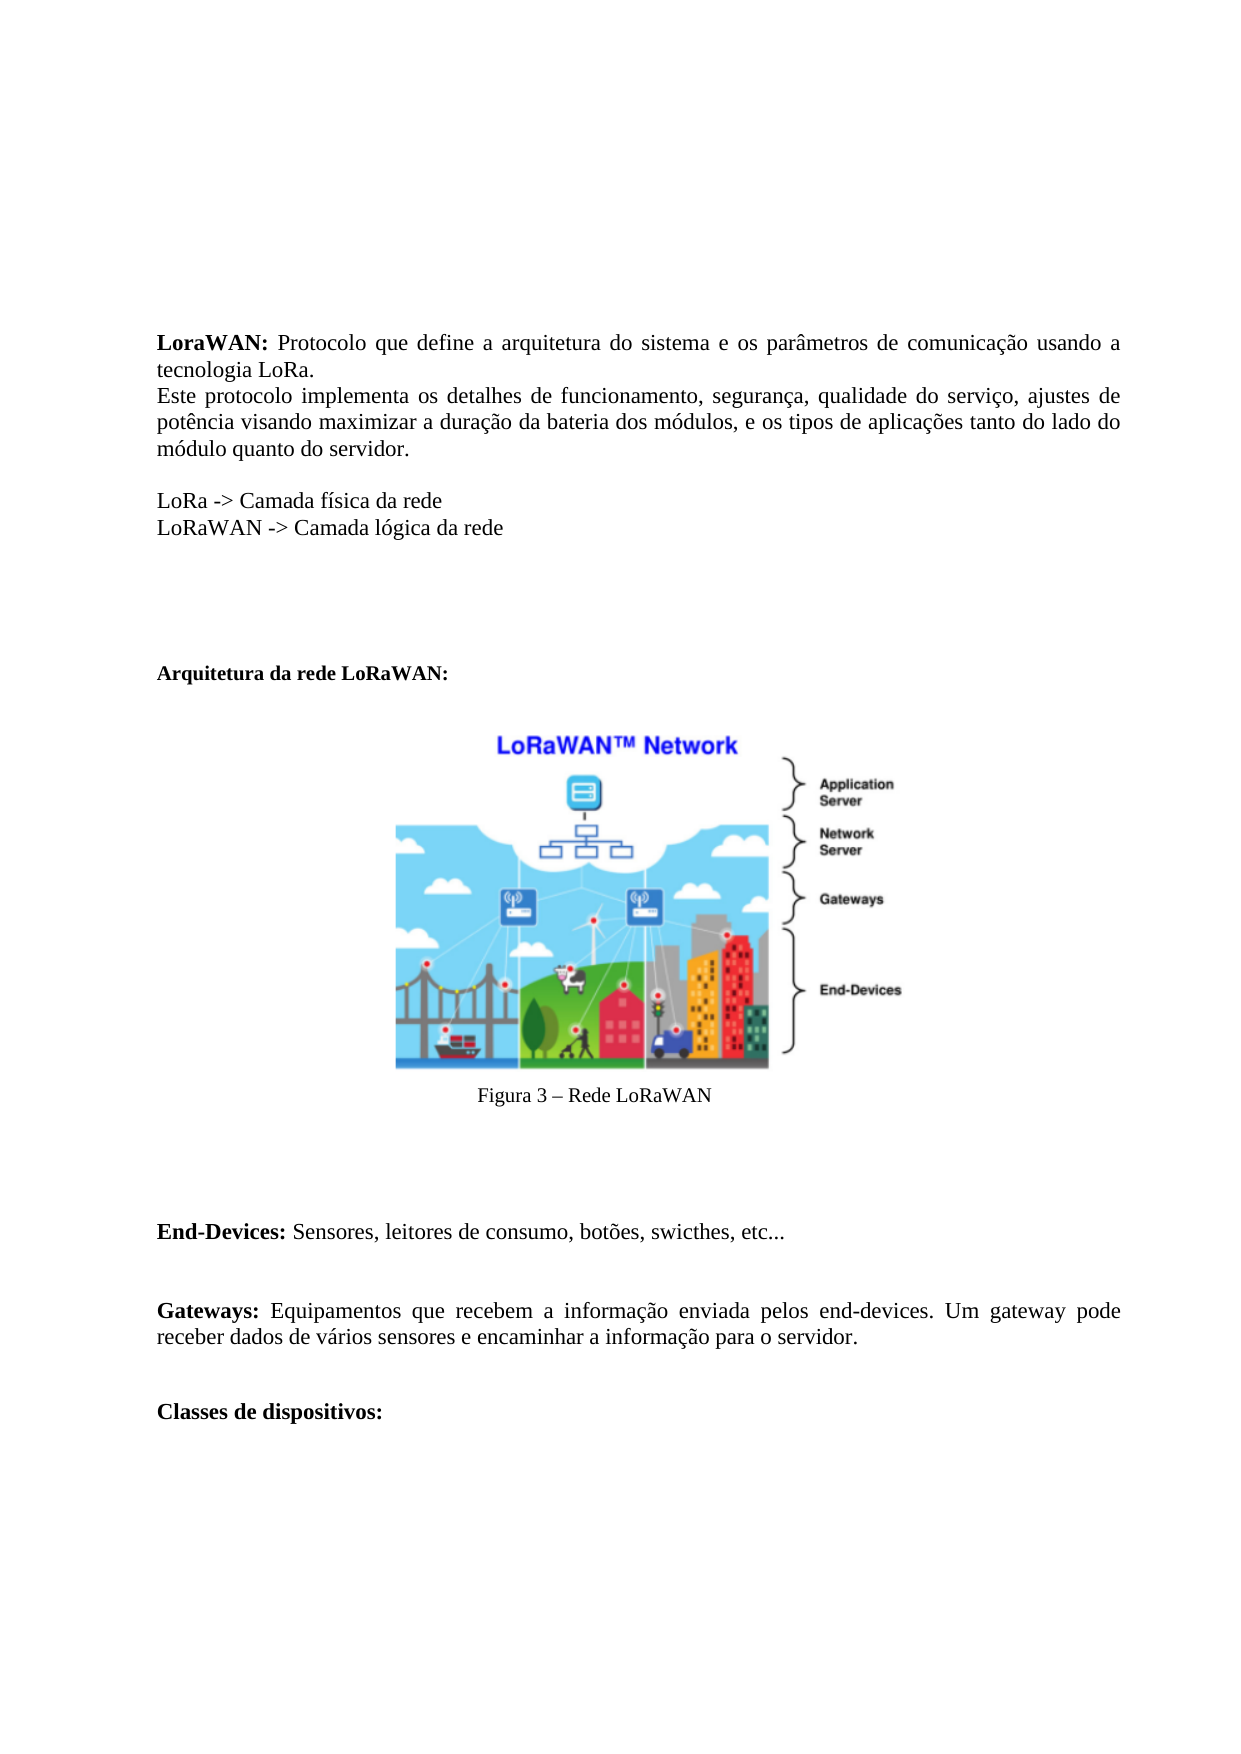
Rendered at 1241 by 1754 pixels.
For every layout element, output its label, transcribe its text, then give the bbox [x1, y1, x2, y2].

text End-Devices: Sensores, leitores de consumo, botões, swicthes, etc... [133, 1218, 1122, 1244]
text LoraWAN: Protocolo que define a arquitetura do sistema e os parâmetros de comunicação usando a tecnologia LoRa. [157, 329, 1122, 382]
text Classes de dispositivos: [133, 1398, 1122, 1424]
text Este protocolo implementa os detalhes de funcionamento, segurança, qualidade do serviço, ajustes de potência visando maximizar a duração da bateria dos módulos, e os tipos de aplicações tanto do lado do módulo quanto do servidor. [157, 382, 1122, 461]
text LoRa -> Camada física da rede [133, 487, 1122, 514]
text LoRaWAN -> Camada lógica da rede [133, 514, 1122, 540]
text Arquitetura da rede LoRaWAN: [133, 660, 1122, 684]
picture [337, 703, 918, 1102]
text Gateways: Equipamentos que recebem a informação enviada pelos end-devices. Um gateway pode receber dados de vários sensores e encaminhar a informação para o servidor. [157, 1297, 1122, 1350]
